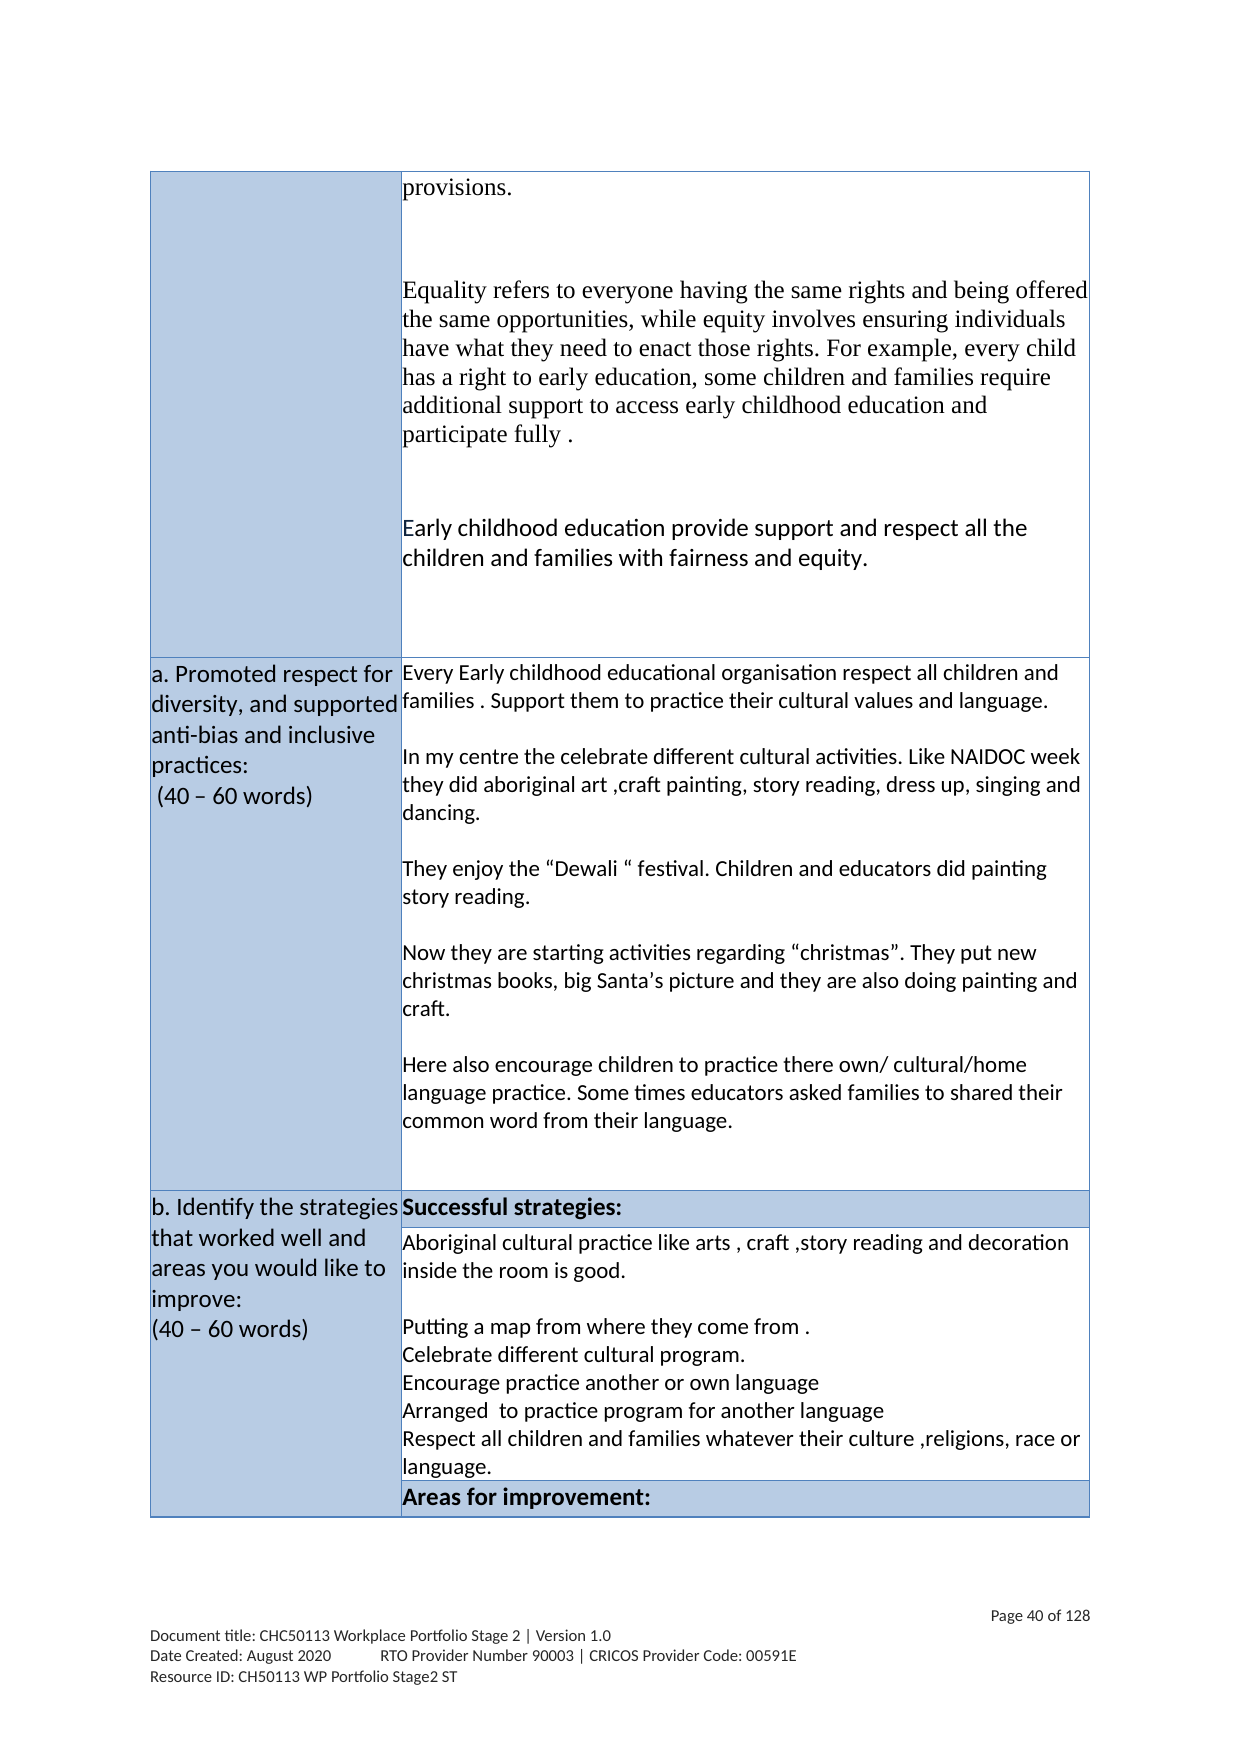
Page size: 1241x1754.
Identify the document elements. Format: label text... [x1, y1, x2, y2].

table_cell b. Identify the strategies that worked well and areas you would like to improve: (40 – 60 words) [151, 1191, 401, 1516]
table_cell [151, 172, 401, 657]
table_cell Aboriginal cultural practice like arts , craft ,story reading and decoration inside the room is good. Putting a map from where they come from . Celebrate different cultural program. Encourage practice another or own language Arranged to practice program for another language Respect all children and families whatever their culture ,religions, race or language. [402, 1228, 1089, 1480]
table_cell a. Promoted respect for diversity, and supported anti-bias and inclusive practices: – 60 words) [151, 658, 401, 1190]
table_cell Every Early childhood educational organisation respect all children and families . Support them to practice their cultural values and language. In my centre the celebrate different cultural activities. Like NAIDOC week they did aboriginal art ,craft painting, story reading, dress up, singing and dancing. They enjoy the “Dewali “ festival. Children and educators did painting story reading. Now they are starting activities regarding “christmas”. They put new christmas books, big Santa’s picture and they are also doing painting and craft. Here also encourage children to practice there own/ cultural/home language practice. Some times educators asked families to shared their common word from their language. [402, 658, 1089, 1190]
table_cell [402, 172, 1089, 657]
table_cell Successful strategies: [402, 1191, 1089, 1227]
table_cell Areas for improvement: [402, 1481, 1089, 1516]
